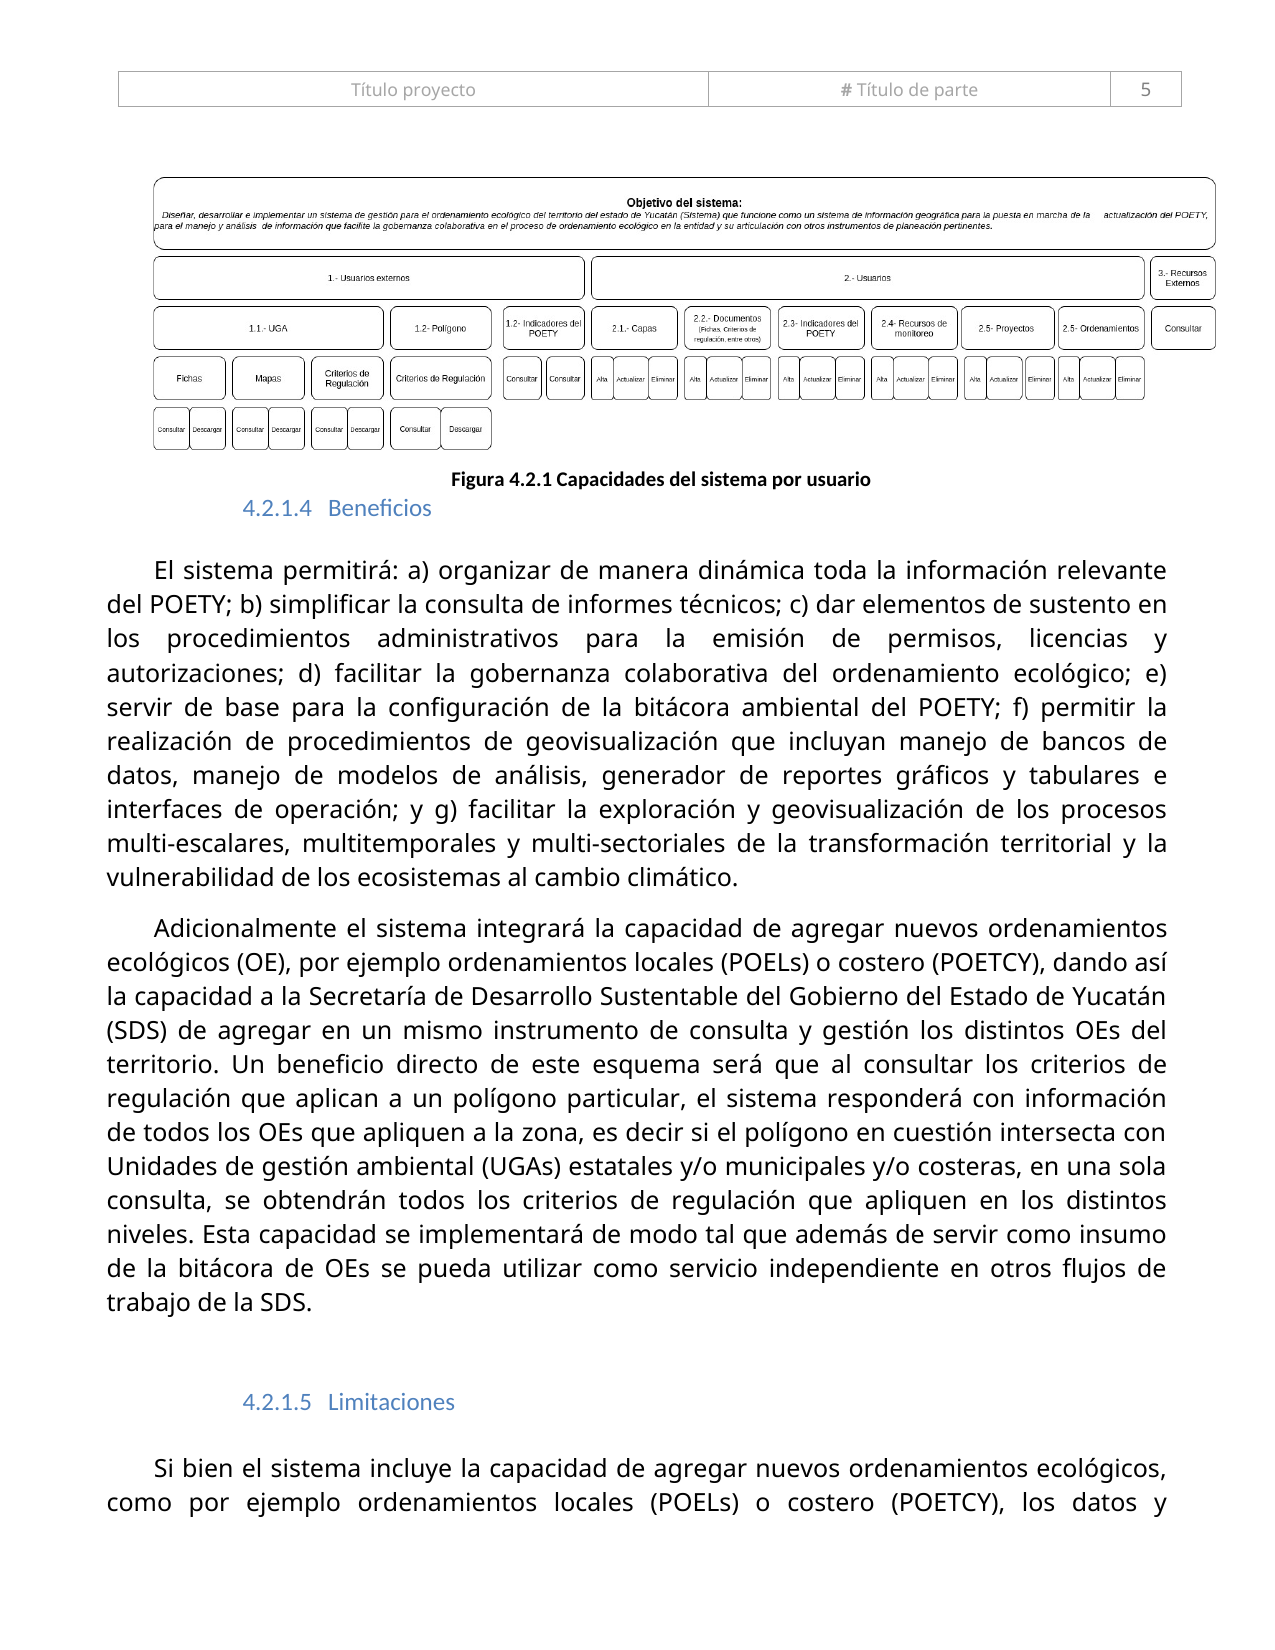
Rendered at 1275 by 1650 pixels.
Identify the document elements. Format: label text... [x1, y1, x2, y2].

text Figura 4.2.1 Capacidades del sistema por usuario [106, 467, 1169, 492]
picture [153, 177, 1216, 450]
subtitle Limitaciones [195, 1386, 1169, 1417]
text Adicionalmente el sistema integrará la capacidad de agregar nuevos ordenamientos ecológicos (OE), por ejemplo ordenamientos locales (POELs) o costero (POETCY), dando así la capacidad a la Secretaría de Desarrollo Sustentable del Gobierno del Estado de Yucatán (SDS) de agregar en un mismo instrumento de consulta y gestión los distintos OEs del territorio. Un beneficio directo de este esquema será que al consultar los criterios de regulación que aplican a un polígono particular, el sistema responderá con información de todos los OEs que apliquen a la zona, es decir si el polígono en cuestión intersecta con Unidades de gestión ambiental (UGAs) estatales y/o municipales y/o costeras, en una sola consulta, se obtendrán todos los criterios de regulación que apliquen en los distintos niveles. Esta capacidad se implementará de modo tal que además de servir como insumo de la bitácora de OEs se pueda utilizar como servicio independiente en otros flujos de trabajo de la SDS. [106, 910, 1169, 1319]
subtitle Beneficios [195, 492, 1169, 522]
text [106, 1451, 1169, 1519]
text El sistema permitirá: a) organizar de manera dinámica toda la información relevante del POETY; b) simplificar la consulta de informes técnicos; c) dar elementos de sustento en los procedimientos administrativos para la emisión de permisos, licencias y autorizaciones; d) facilitar la gobernanza colaborativa del ordenamiento ecológico; e) servir de base para la configuración de la bitácora ambiental del POETY; f) permitir la realización de procedimientos de geovisualización que incluyan manejo de bancos de datos, manejo de modelos de análisis, generador de reportes gráficos y tabulares e interfaces de operación; y g) facilitar la exploración y geovisualización de los procesos multi-escalares, multitemporales y multi-sectoriales de la transformación territorial y la vulnerabilidad de los ecosistemas al cambio climático. [106, 553, 1169, 894]
